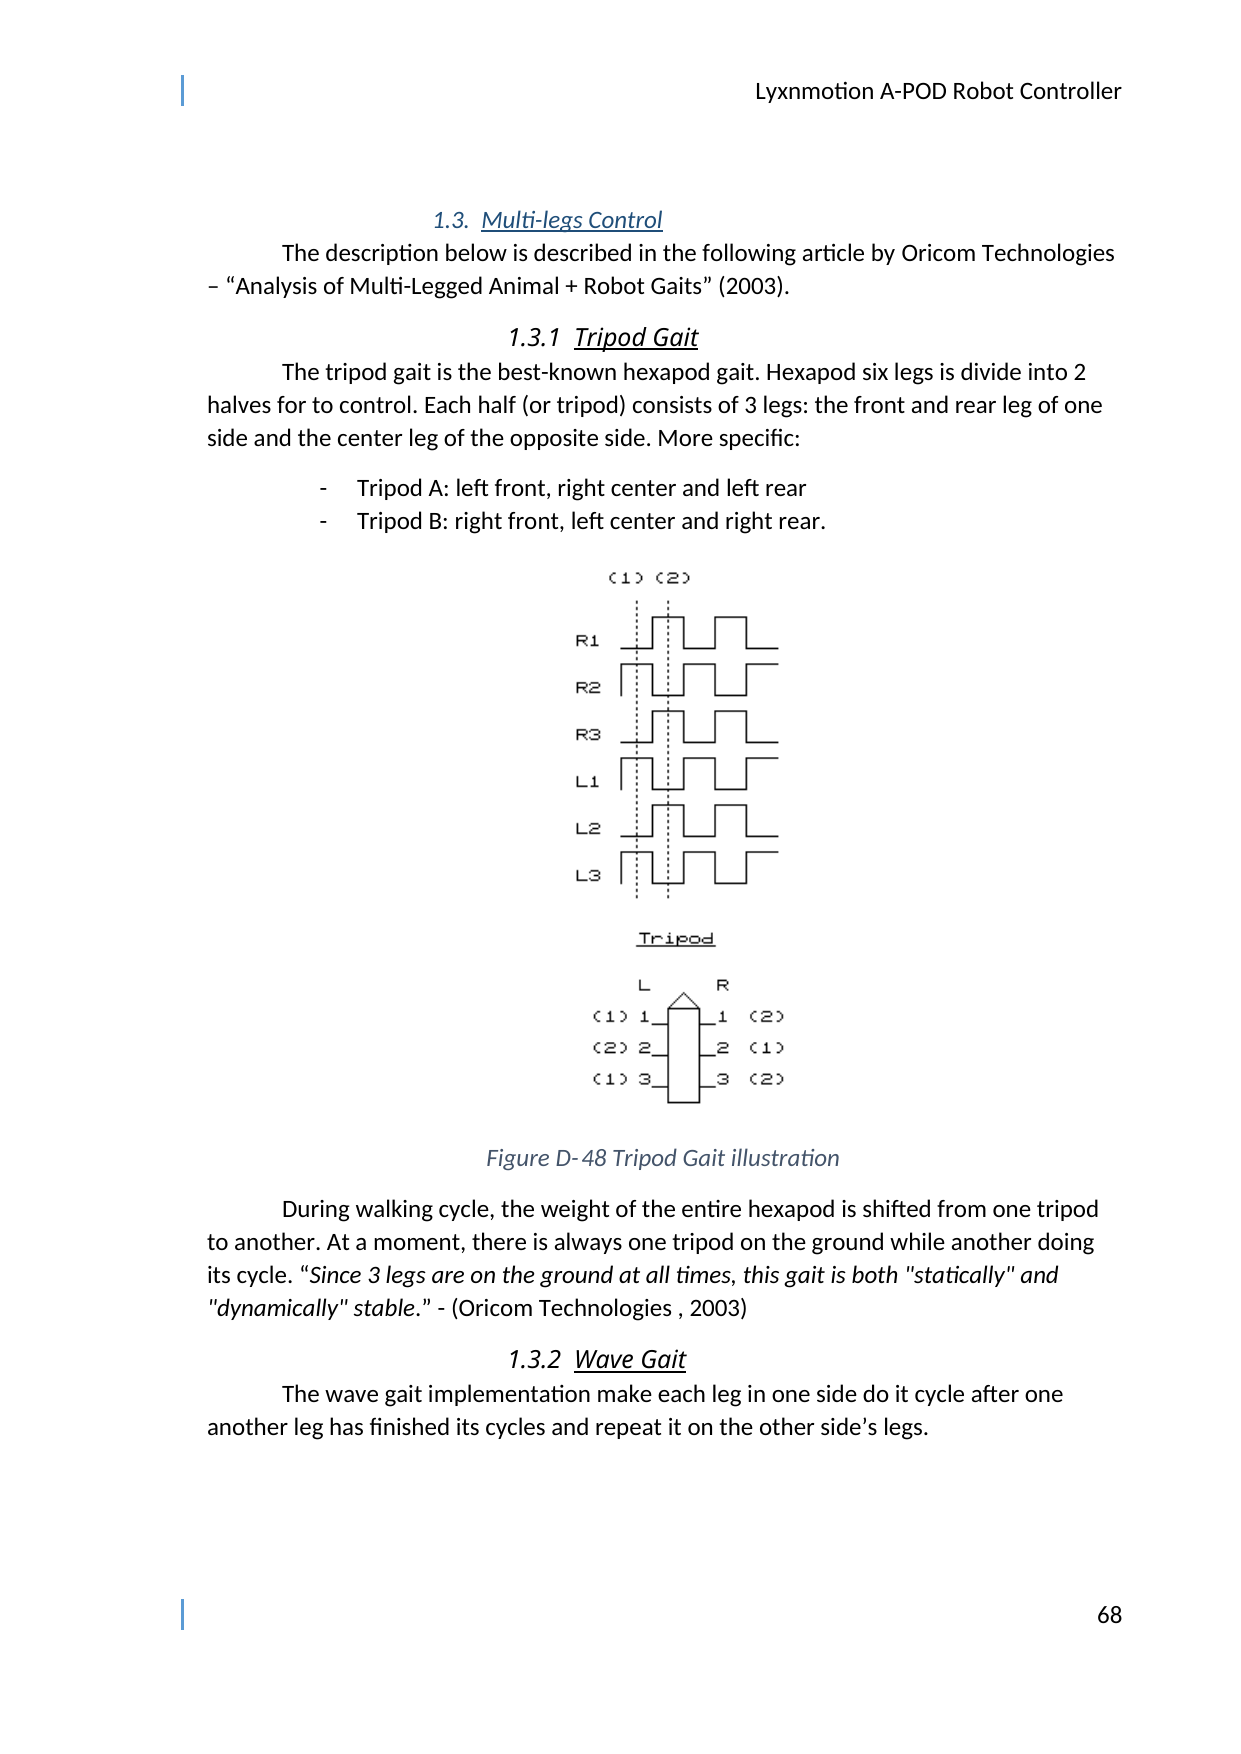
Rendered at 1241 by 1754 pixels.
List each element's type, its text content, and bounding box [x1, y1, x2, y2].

subtitle Wave Gait [507, 1342, 1122, 1376]
picture [530, 554, 799, 1124]
text The description below is described in the following article by Oricom Technologies – “Analysis of Multi-Legged Animal + Robot Gaits” (2003). [207, 237, 1122, 301]
text Figure - Tripod Gait illustration [207, 1142, 1122, 1173]
text The wave gait implementation make each leg in one side do it cycle after one another leg has finished its cycles and repeat it on the other side’s legs. [207, 1379, 1122, 1442]
text During walking cycle, the weight of the entire hexapod is shifted from one tripod to another. At a moment, there is always one tripod on the ground while another doing its cycle. “Since 3 legs are on the ground at all times, this gait is both "statically" and "dynamically" stable.” - [207, 1193, 1122, 1323]
list Tripod A: left front, right center and left rear [319, 472, 1122, 502]
subtitle Multi-legs Control [432, 204, 1122, 235]
text The tripod gait is the best-known hexapod gait. Hexapod six legs is divide into 2 halves for to control. Each half (or tripod) consists of 3 legs: the front and rear leg of one side and the center leg of the opposite side. More specific: [207, 356, 1122, 453]
list Tripod B: right front, left center and right rear. [319, 505, 1122, 535]
subtitle Tripod Gait [507, 320, 1122, 354]
